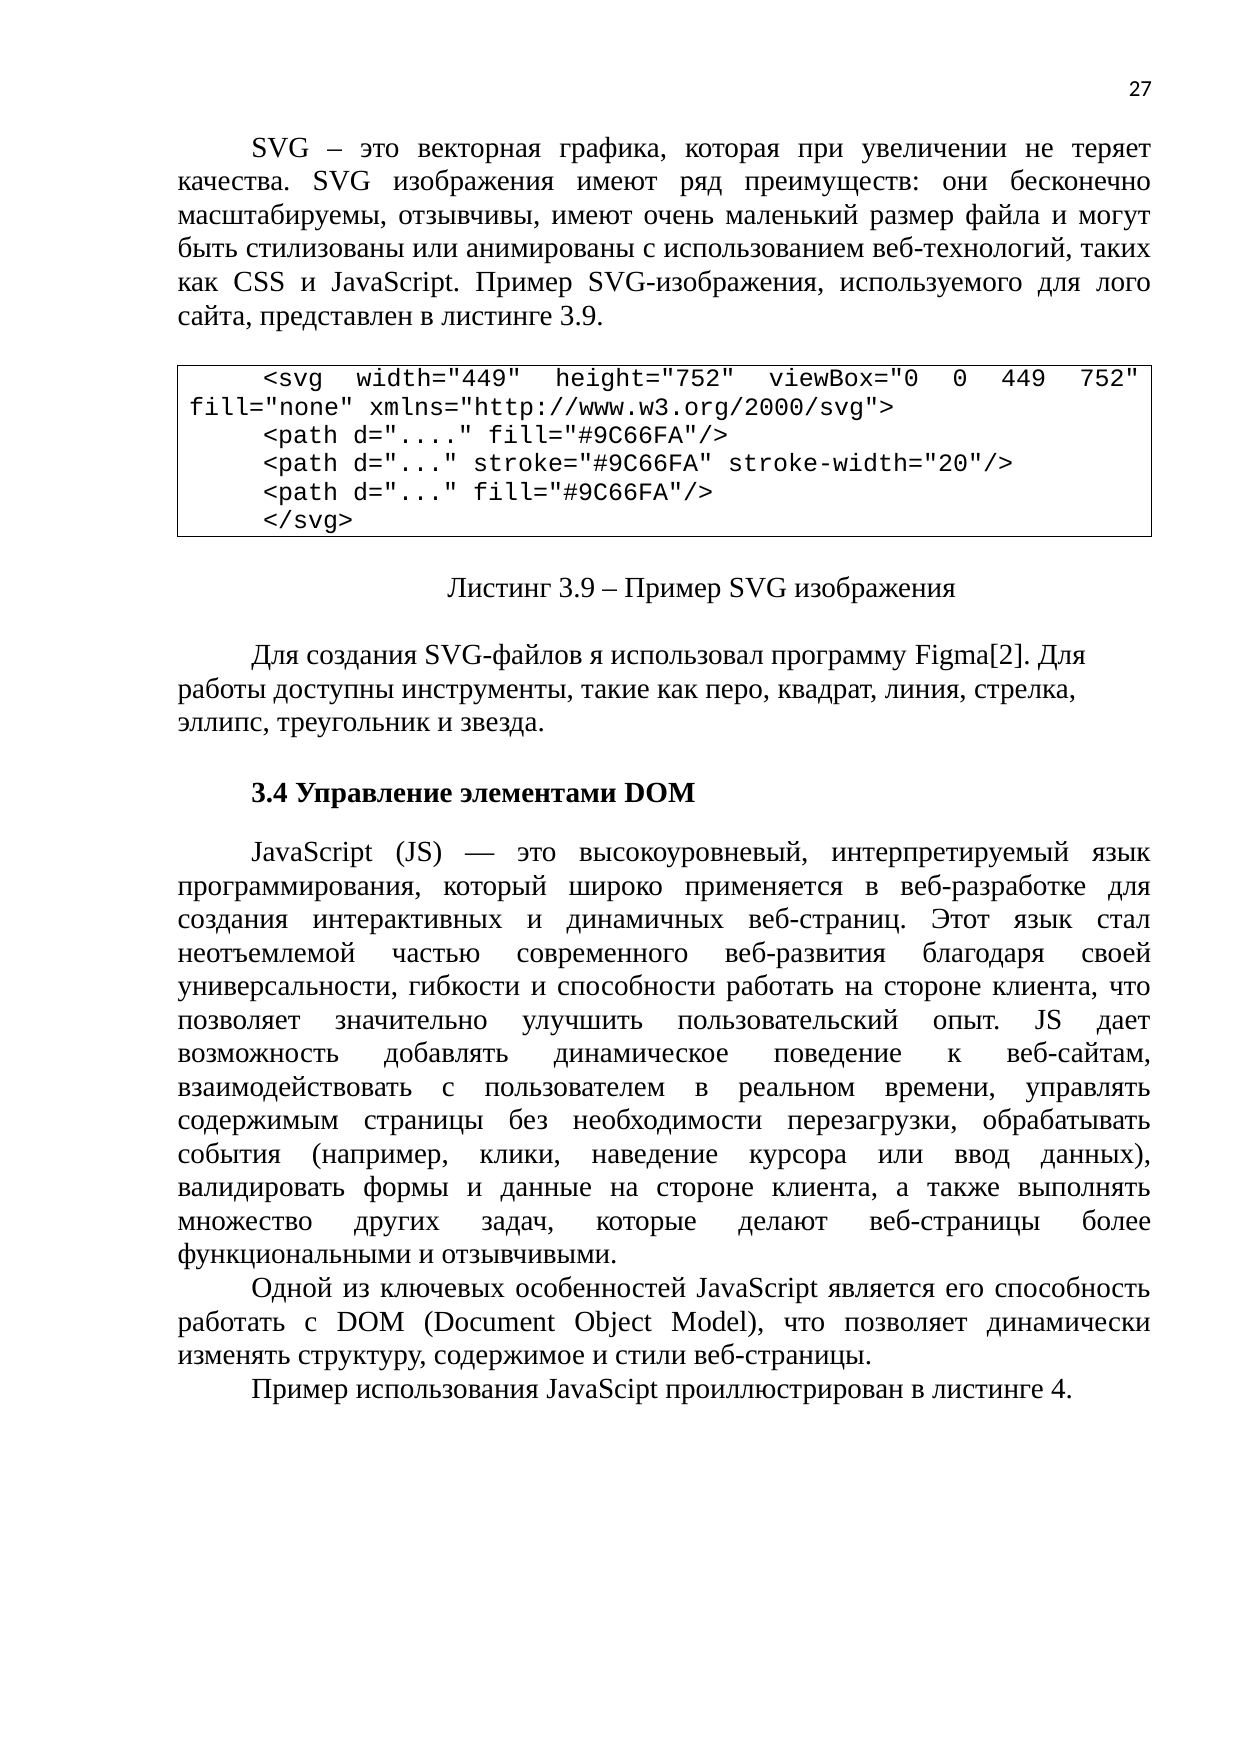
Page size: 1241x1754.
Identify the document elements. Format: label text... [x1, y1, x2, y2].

text JavaScript (JS) — это высокоуровневый, интерпретируемый язык программирования, который широко применяется в веб-разработке для создания интерактивных и динамичных веб-страниц. Этот язык стал неотъемлемой частью современного веб-развития благодаря своей универсальности, гибкости и способности работать на стороне клиента, что позволяет значительно улучшить пользовательский опыт. JS дает возможность добавлять динамическое поведение к веб-сайтам, взаимодействовать с пользователем в реальном времени, управлять содержимым страницы без необходимости перезагрузки, обрабатывать события (например, клики, наведение курсора или ввод данных), валидировать формы и данные на стороне клиента, а также выполнять множество других задач, которые делают веб-страницы более функциональными и отзывчивыми. [177, 834, 1152, 1270]
text 3.4 Управление элементами DOM [177, 776, 1152, 809]
text Для создания SVG-файлов я использовал программу Figma[2]. Для работы доступны инструменты, такие как перо, квадрат, линия, стрелка, эллипс, треугольник и звезда. [177, 637, 1152, 738]
table_header <svg width="449" height="752" viewBox="0 0 449 752" fill="none" xmlns="http://www.w3.org/2000/svg"> <path d="...." fill="#9C66FA"/> <path d="..." stroke="#9C66FA" stroke-width="20"/> <path d="..." fill="#9C66FA"/> </svg> [178, 366, 1151, 536]
text SVG – это векторная графика, которая при увеличении не теряет качества. SVG изображения имеют ряд преимуществ: они бесконечно масштабируемы, отзывчивы, имеют очень маленький размер файла и могут быть стилизованы или анимированы с использованием веб-технологий, таких как CSS и JavaScript. Пример SVG-изображения, используемого для лого сайта, представлен в листинге 3.9. [177, 130, 1152, 331]
text Пример использования JavaScipt проиллюстрирован в листинге 4. [177, 1371, 1152, 1404]
text Листинг 3.9 – Пример SVG изображения [177, 570, 1152, 604]
text Одной из ключевых особенностей JavaScript является его способность работать с DOM (Document Object Model), что позволяет динамически изменять структуру, содержимое и стили веб-страницы. [177, 1270, 1152, 1371]
